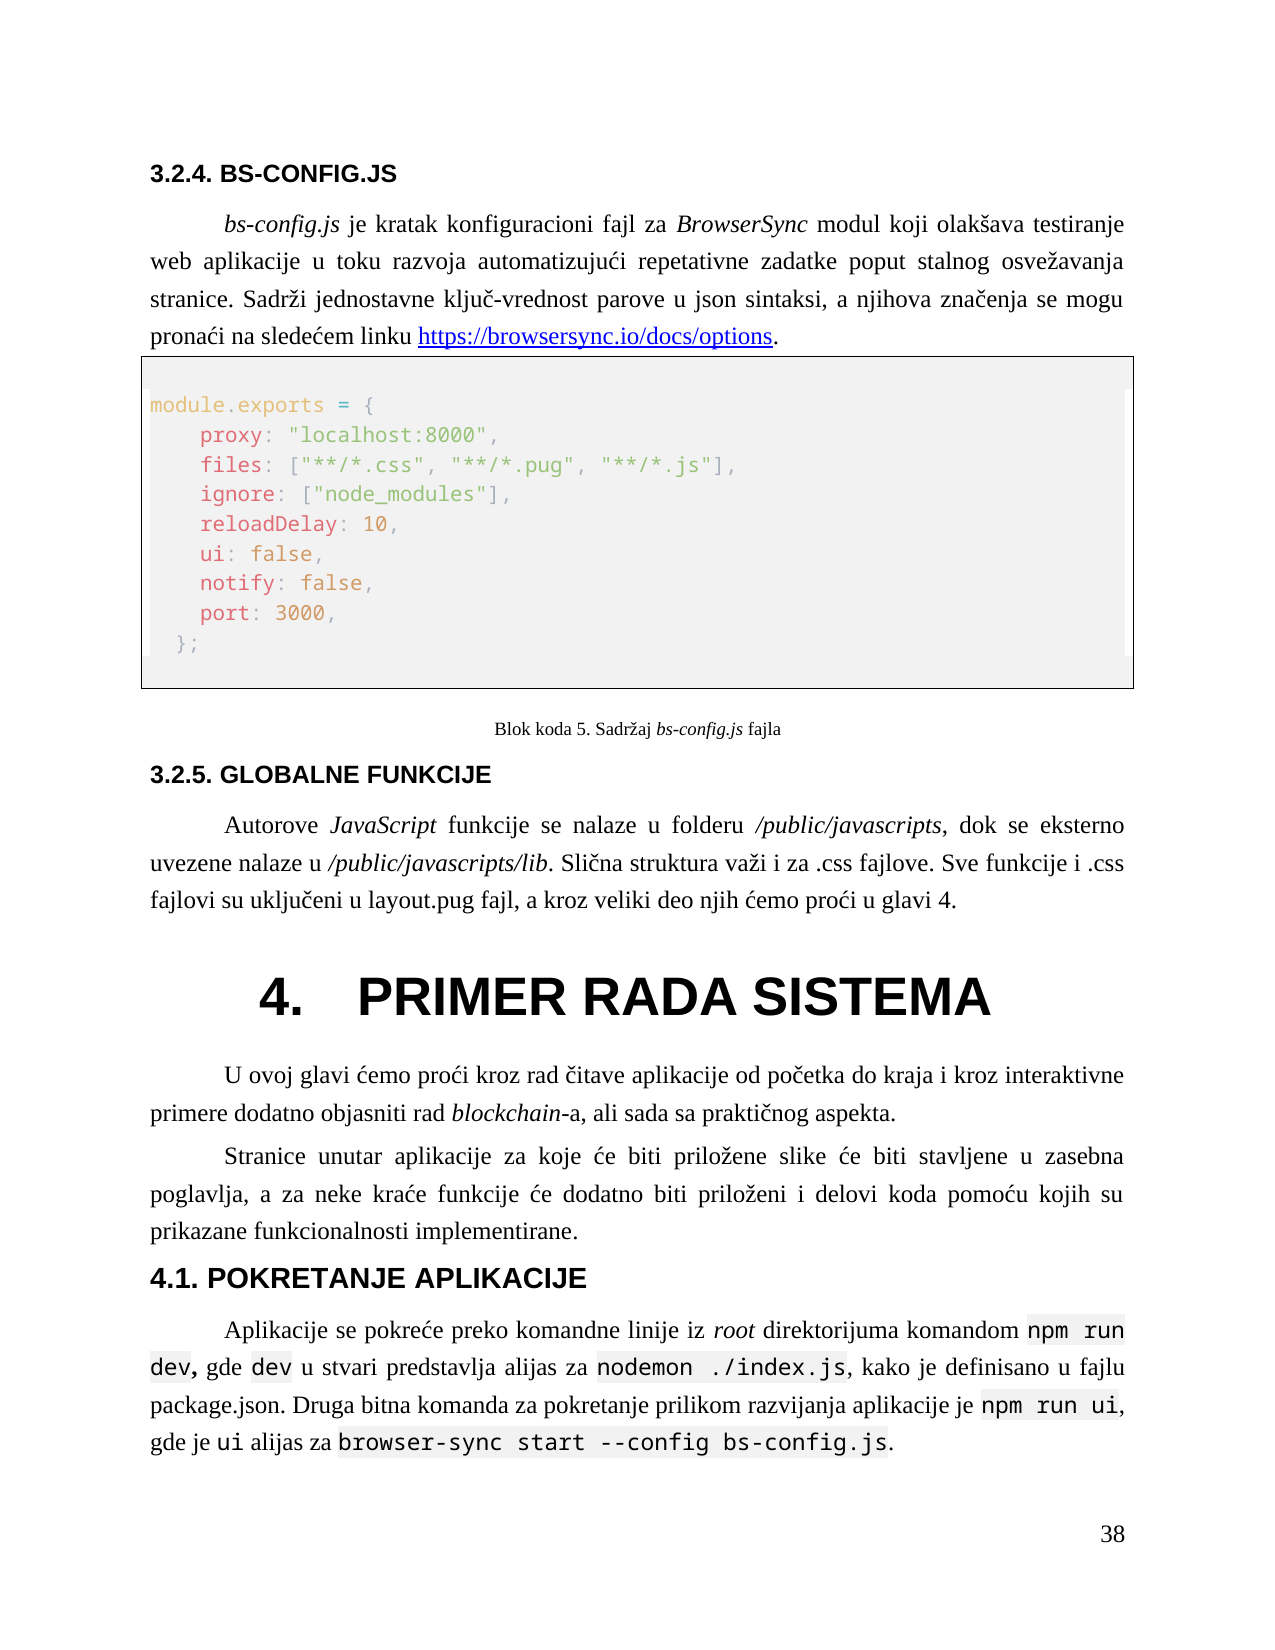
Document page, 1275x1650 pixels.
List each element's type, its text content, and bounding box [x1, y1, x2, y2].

text U ovoj glavi ćemo proći kroz rad čitave aplikacije od početka do kraja i kroz interaktivne primere dodatno objasniti rad blockchain-a, ali sada sa praktičnog aspekta. [150, 1051, 1125, 1126]
text notify: false, [150, 567, 1125, 597]
text files: ["**/*.css", "**/*.pug", "**/*.js"], [150, 448, 1125, 478]
text Stranice unutar aplikacije za koje će biti priložene slike će biti stavljene u zasebna poglavlja, a za neke kraće funkcije će dodatno biti priloženi i delovi koda pomoću kojih su prikazane funkcionalnosti implementirane. [150, 1133, 1125, 1245]
text proxy: "localhost:8000", [150, 419, 1125, 448]
text reloadDelay: 10, [150, 508, 1125, 537]
subtitle Pokretanje Aplikacije [150, 1258, 1125, 1295]
text module.exports = { [150, 389, 1125, 419]
text Blok koda 5. Sadržaj bs-config.js fajla [150, 702, 1125, 739]
text port: 3000, [150, 597, 1125, 627]
text }; [150, 627, 1125, 653]
text Aplikacije se pokreće preko komandne linije iz root direktorijuma komandom npm run dev, gde dev u stvari predstavlja alijas za nodemon ./index.js, kako je definisano u fajlu package.json. Druga bitna komanda za pokretanje prilikom razvijanja aplikacije je npm run ui, gde je ui alijas za browser-sync start --config bs-config.js. [150, 1308, 1125, 1458]
text ui: false, [150, 537, 1125, 567]
subtitle Bs-config.js [150, 150, 1125, 187]
text bs-config.js je kratak konfiguracioni fajl za BrowserSync modul koji olakšava testiranje web aplikacije u toku razvoja automatizujući repetativne zadatke poput stalnog osvežavanja stranice. Sadrži jednostavne ključ-vrednost parove u json sintaksi, a njihova značenja se mogu pronaći na sledećem linku https://browsersync.io/docs/options. [150, 200, 1125, 350]
subtitle PRIMER RADA SISTEMA [150, 964, 1125, 1026]
subtitle Globalne Funkcije [150, 752, 1125, 789]
text Autorove JavaScript funkcije se nalaze u folderu /public/javascripts, dok se eksterno uvezene nalaze u /public/javascripts/lib. Slična struktura važi i za .css fajlove. Sve funkcije i .css fajlovi su uključeni u layout.pug fajl, a kroz veliki deo njih ćemo proći u glavi 4. [150, 802, 1125, 914]
text ignore: ["node_modules"], [150, 478, 1125, 508]
